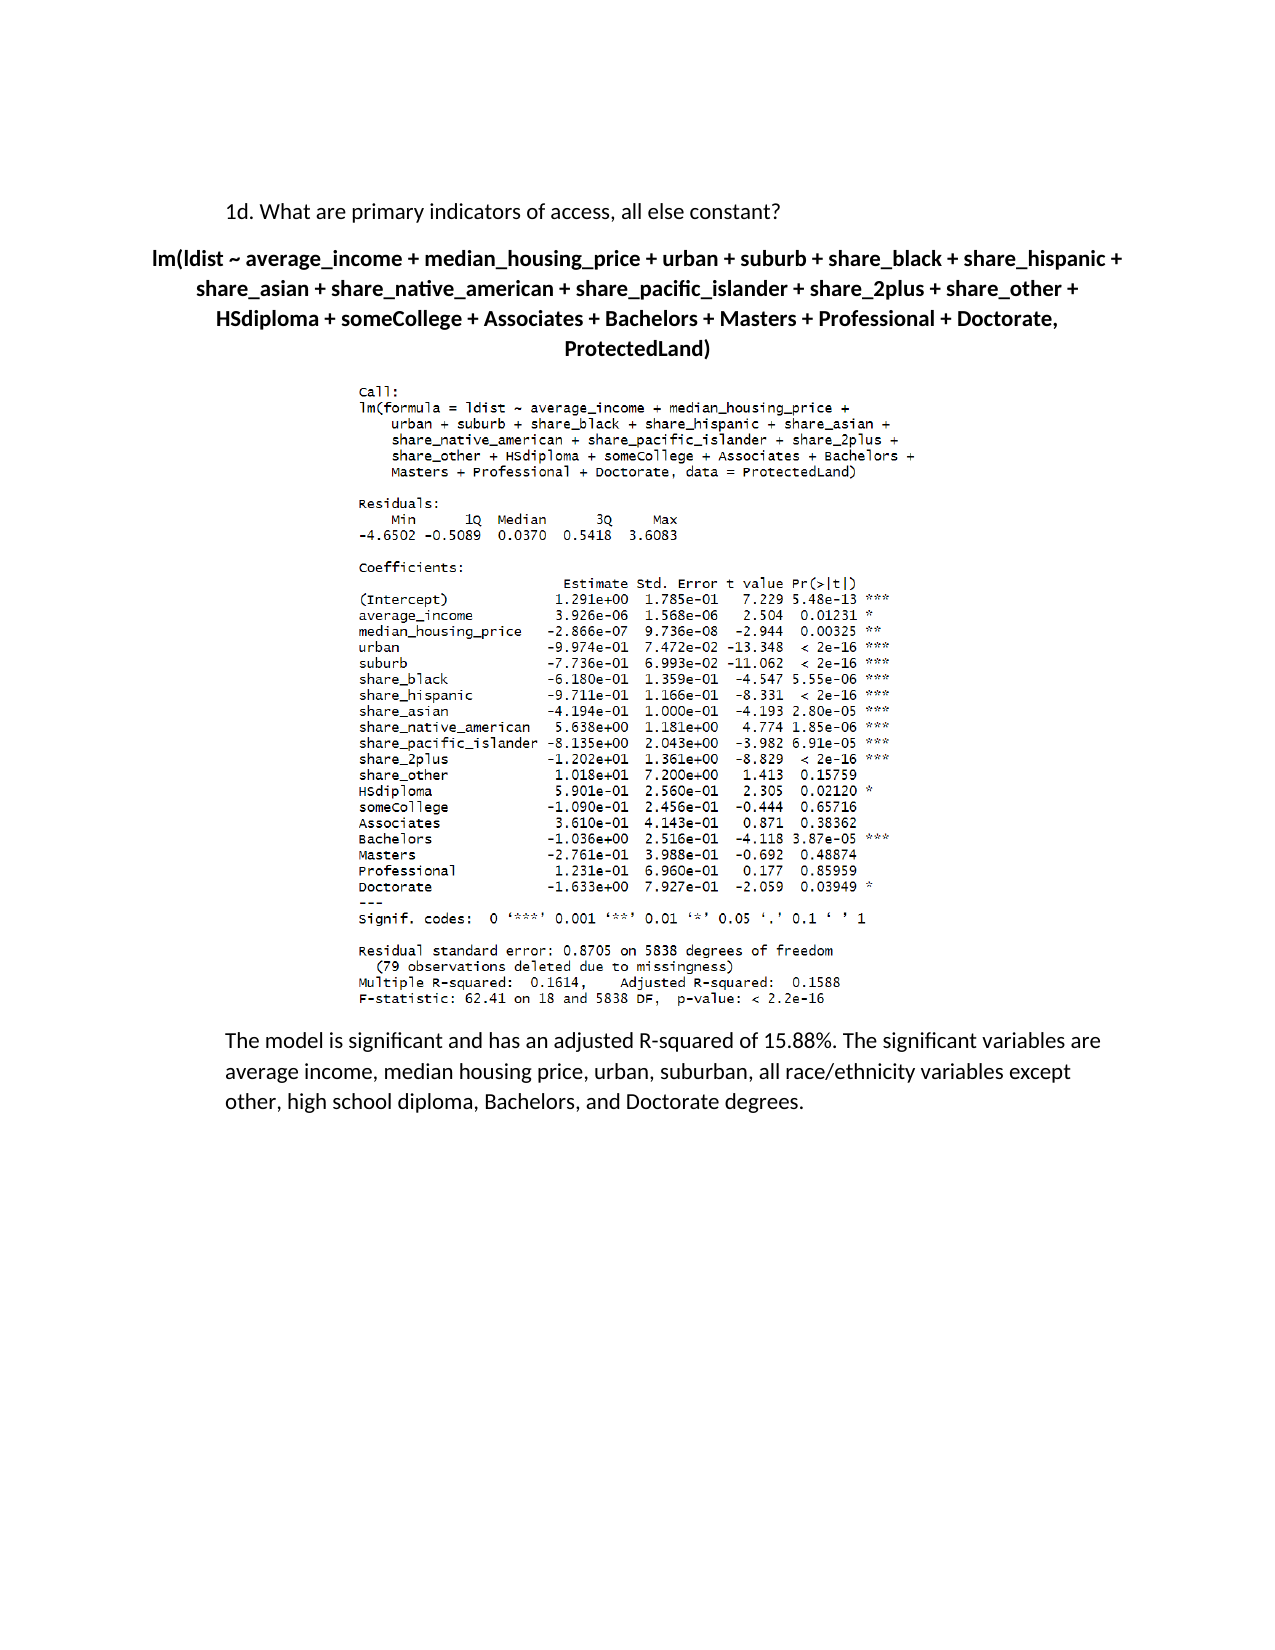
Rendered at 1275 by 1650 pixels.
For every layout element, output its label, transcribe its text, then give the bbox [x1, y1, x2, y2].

text The model is significant and has an adjusted R-squared of 15.88%. The significant variables are average income, median housing price, urban, suburban, all race/ethnicity variables except other, high school diploma, Bachelors, and Doctorate degrees. [225, 1027, 1125, 1115]
picture [354, 381, 921, 1008]
text lm(ldist ~ average_income + median_housing_price + urban + suburb + share_black + share_hispanic + share_asian + share_native_american + share_pacific_islander + share_2plus + share_other + HSdiploma + someCollege + Associates + Bachelors + Masters + Professional + Doctorate, ProtectedLand) [150, 244, 1125, 362]
text 1d. What are primary indicators of access, all else constant? [150, 197, 1125, 225]
